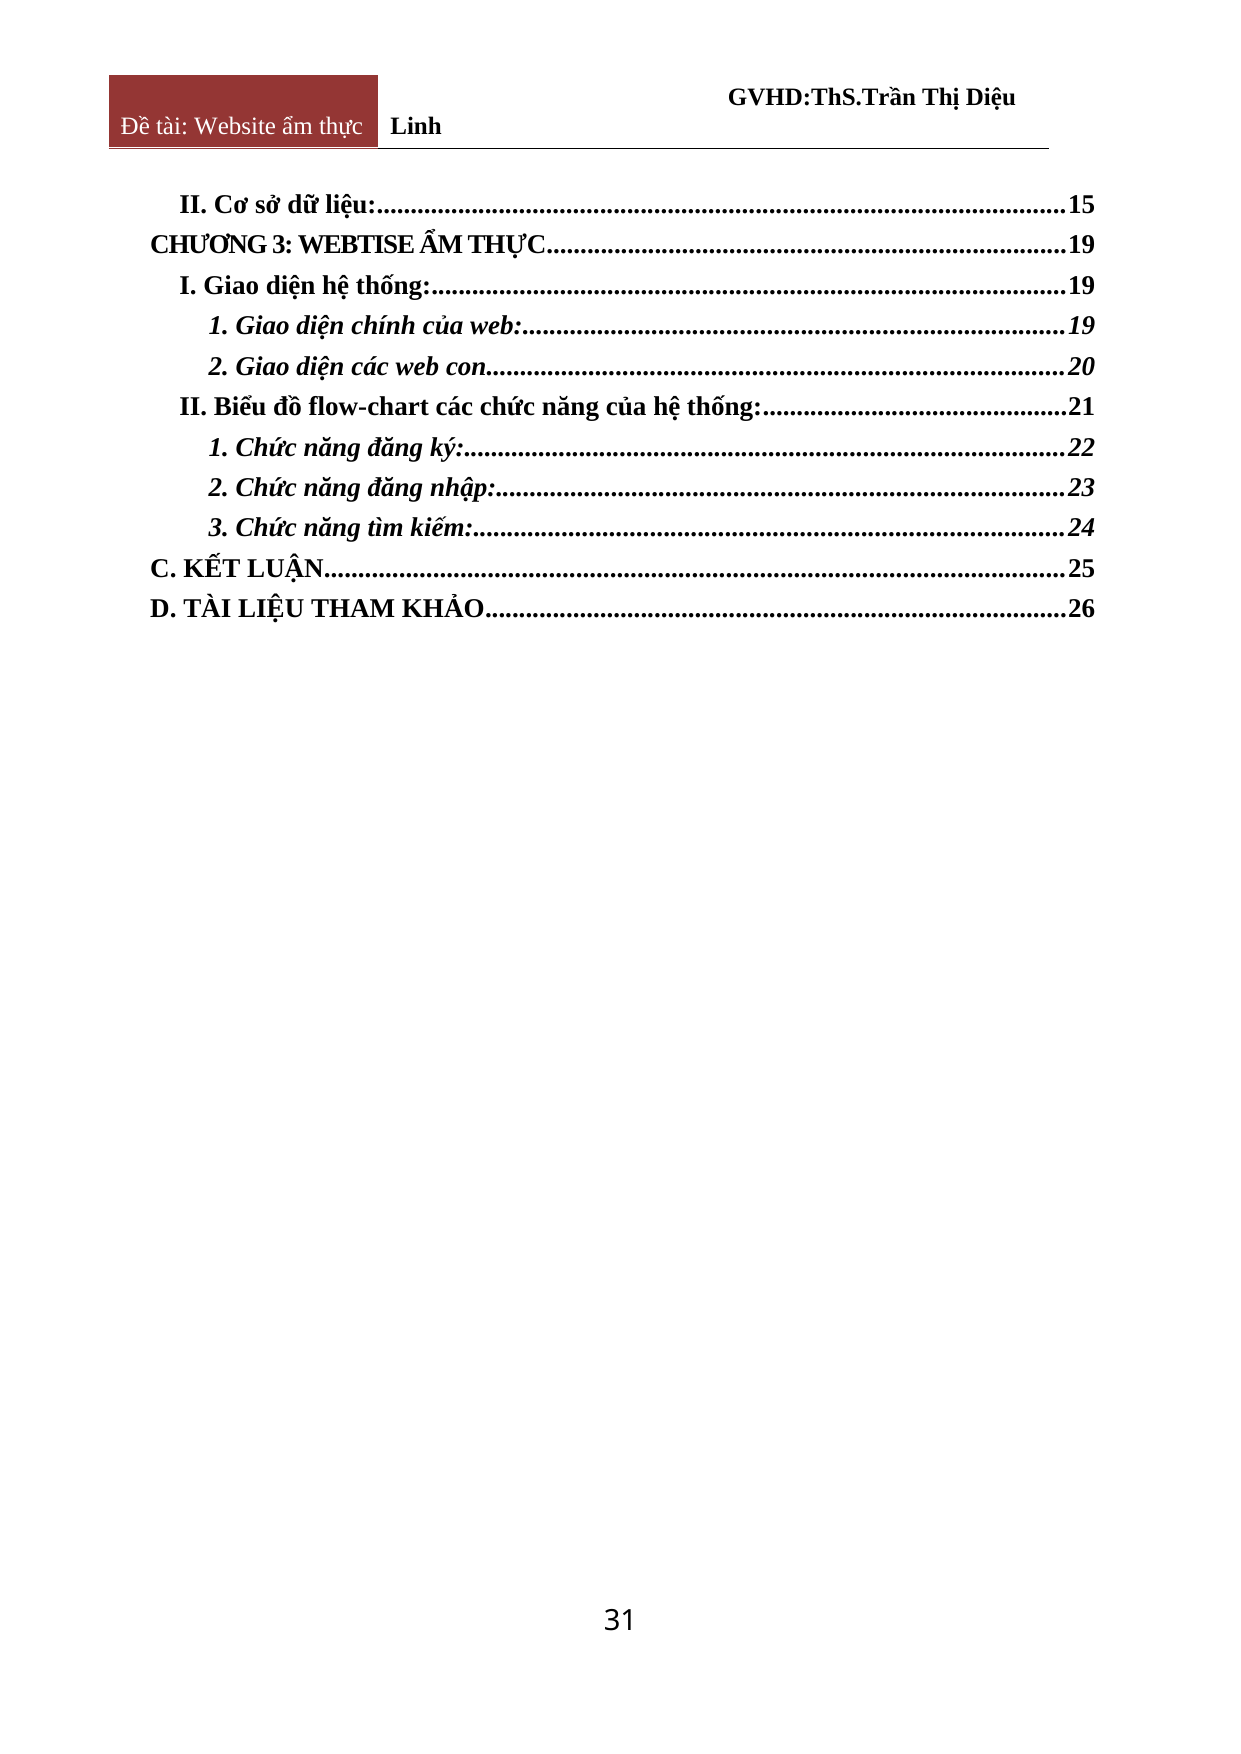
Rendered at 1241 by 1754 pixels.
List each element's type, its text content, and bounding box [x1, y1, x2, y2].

text I. Giao diện hệ thống: 19 [179, 269, 1090, 300]
text 3. Chức năng tìm kiếm: 24 [208, 512, 1090, 543]
text 2. Chức năng đăng nhập: 23 [208, 471, 1090, 502]
text 1. Giao diện chính của web: 19 [208, 309, 1090, 341]
text 1. Chức năng đăng ký: 22 [208, 431, 1090, 462]
text 2. Giao diện các web con 20 [208, 350, 1090, 381]
text II. Biểu đồ flow-chart các chức năng của hệ thống: 21 [179, 390, 1090, 421]
text D. TÀI LIỆU THAM KHẢO 26 [150, 592, 1090, 623]
text CHƯƠNG 3: WEBTISE ẨM THỰC 19 [150, 229, 1090, 260]
text C. KẾT LUẬN 25 [150, 552, 1090, 583]
text II. Cơ sở dữ liệu: 15 [179, 188, 1090, 219]
